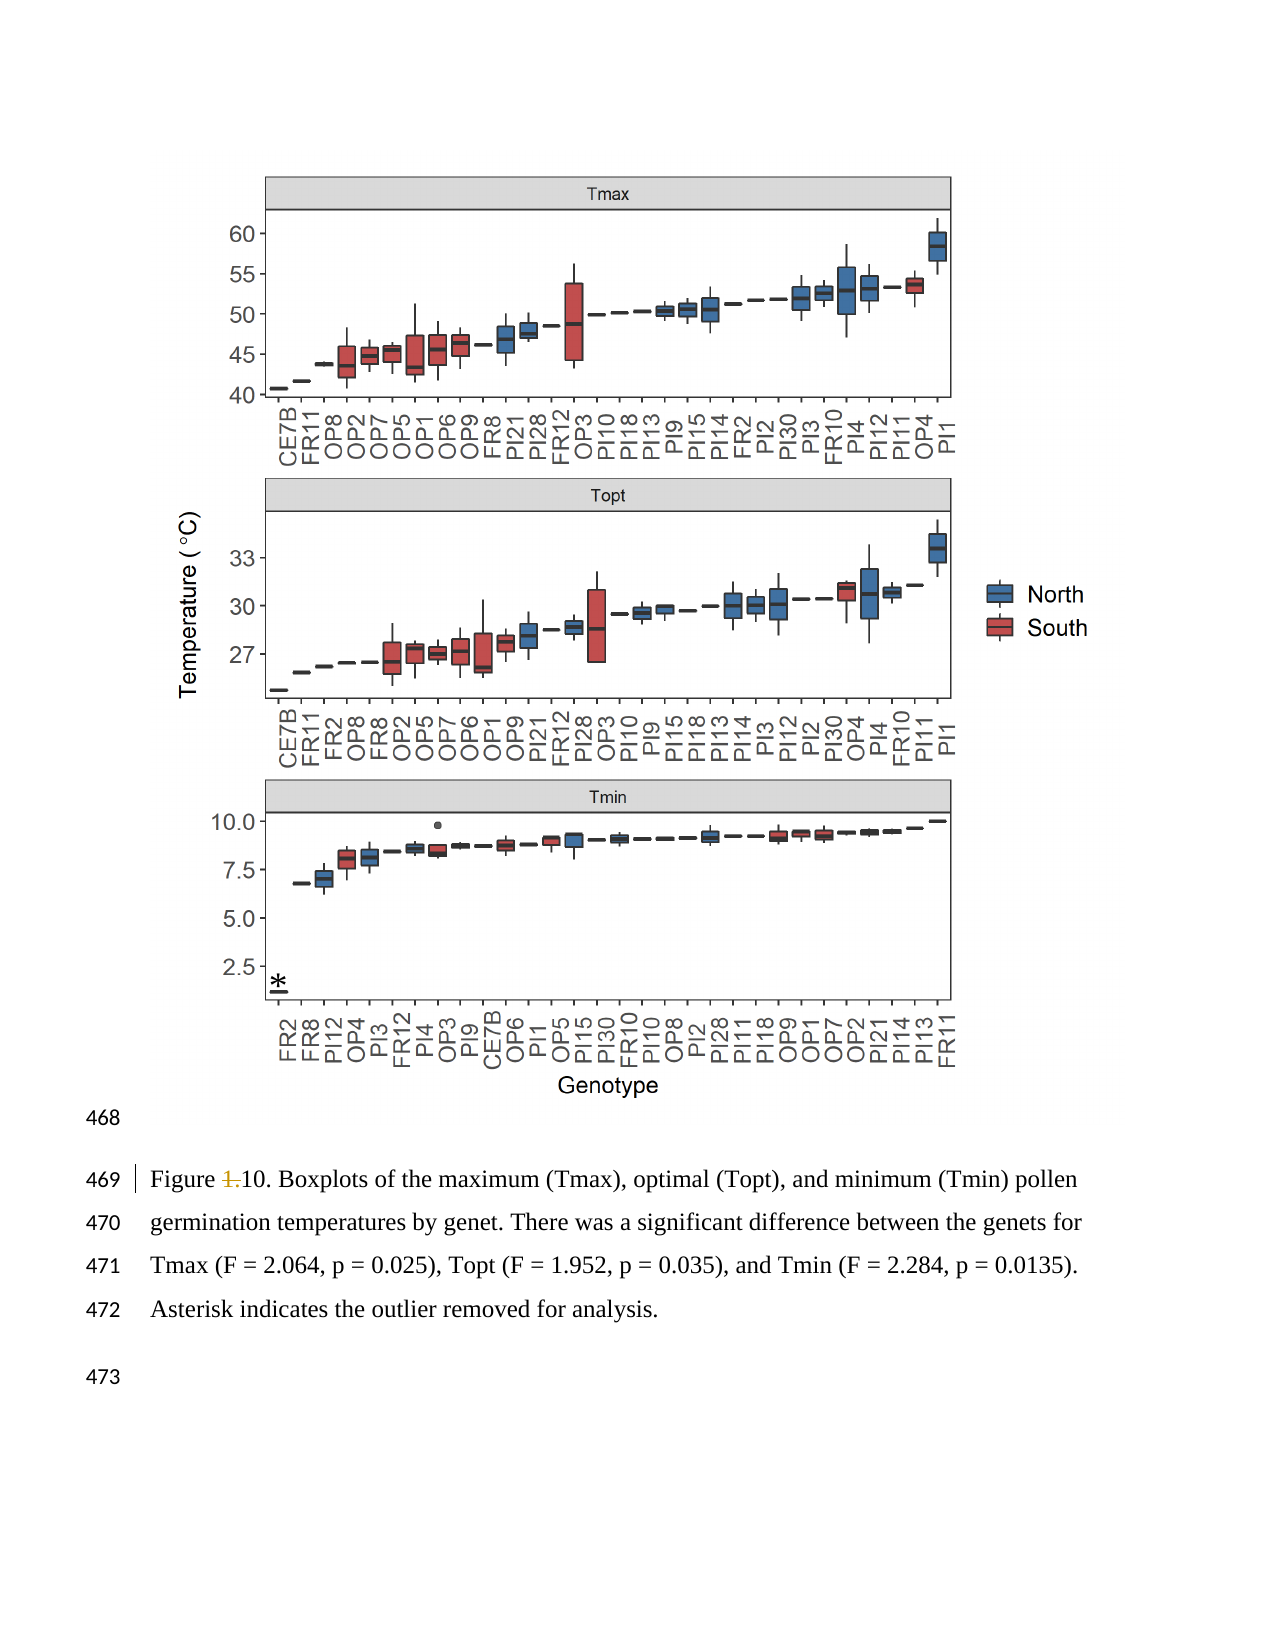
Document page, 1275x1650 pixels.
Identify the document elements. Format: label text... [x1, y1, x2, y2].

picture [150, 150, 1125, 1125]
title Figure 10. Boxplots of the maximum (Tmax), optimal (Topt), and minimum (Tmin) pollen germination temperatures by genet. There was a significant difference between the genets for Tmax (F = 2.064, p = 0.025), Topt (F = 1.952, p = 0.035), and Tmin (F = 2.284, p = 0.0135). Asterisk indicates the outlier removed for analysis. [150, 1164, 1125, 1322]
